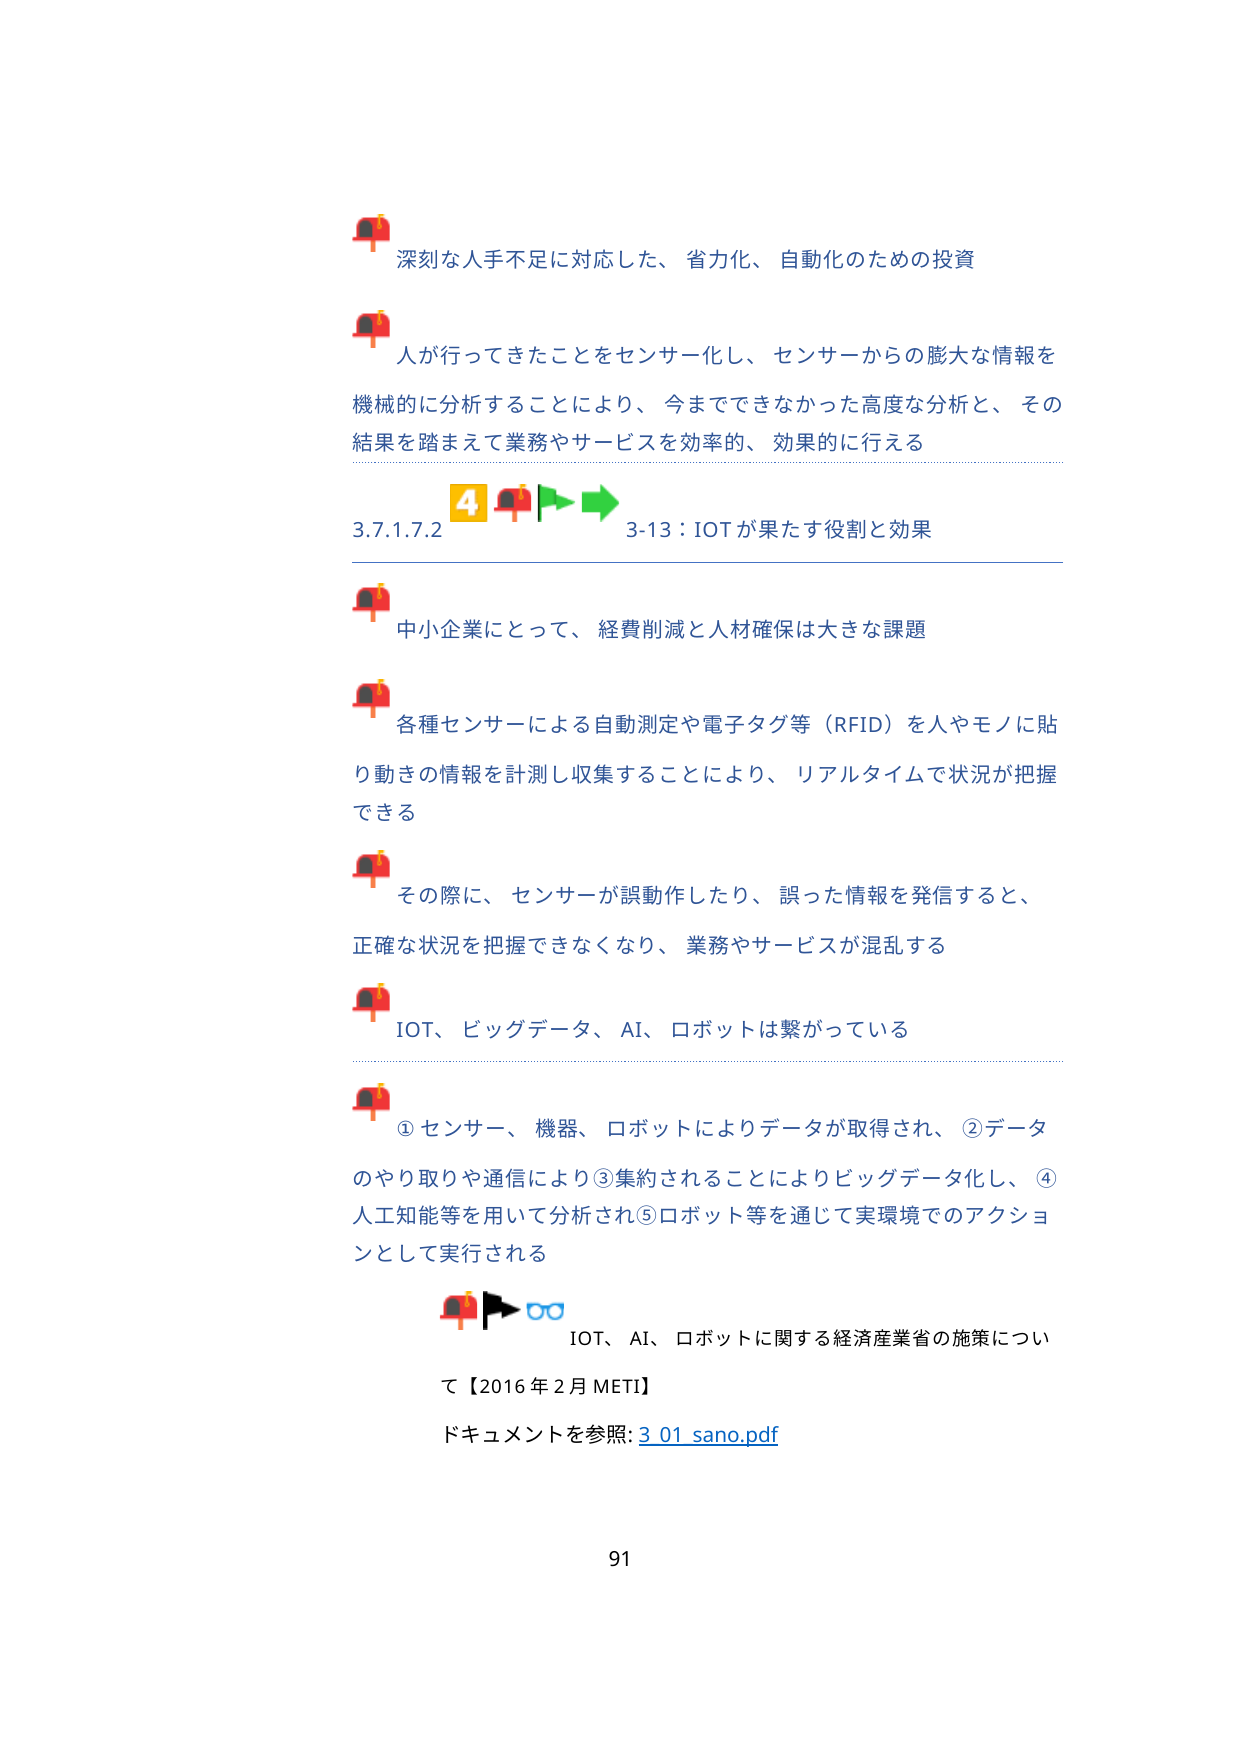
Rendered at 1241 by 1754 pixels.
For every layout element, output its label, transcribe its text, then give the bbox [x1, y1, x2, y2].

text 人が行ってきたことをセンサー化し、 センサーからの膨大な情報を機械的に分析することにより、 今までできなかった高度な分析と、 その結果を踏まえて業務やサービスを効率的、 効果的に行える [352, 310, 1063, 463]
text ①センサー、 機器、 ロボットによりデータが取得され、 ②データのやり取りや通信により③集約されることによりビッグデータ化し、 ④人工知能等を用いて分析され⑤ロボット等を通じて実環境でのアクションとして実行される [352, 1083, 1063, 1271]
picture [352, 214, 390, 252]
picture [352, 310, 390, 348]
text 深刻な人手不足に対応した、 省力化、 自動化のための投資 [352, 214, 1063, 289]
picture [352, 679, 390, 718]
text IoT、 ビッグデータ、 AI、 ロボットは繋がっている [352, 984, 1063, 1062]
text その際に、 センサーが誤動作したり、 誤った情報を発信すると、 正確な状況を把握できなくなり、 業務やサービスが混乱する [352, 851, 1063, 963]
picture [581, 484, 620, 522]
text IoT、 AI、 ロボットに関する経済産業省の施策について【2016年2月METI】 [440, 1292, 1063, 1404]
text 各種センサーによる自動測定や電子タグ等（RFID）を人やモノに貼り動きの情報を計測し収集することにより、 リアルタイムで状況が把握できる [352, 680, 1063, 830]
picture [352, 583, 390, 622]
picture [450, 484, 488, 522]
picture [526, 1291, 564, 1330]
picture [352, 1083, 390, 1121]
picture [537, 484, 576, 522]
text 3-13：IoTが果たす役割と効果 [352, 484, 1063, 562]
picture [483, 1291, 521, 1330]
text ドキュメントを参照: 3_01_sano.pdf [440, 1414, 1063, 1452]
picture [352, 983, 390, 1022]
text 中小企業にとって、 経費削減と人材確保は大きな課題 [352, 584, 1063, 659]
picture [352, 850, 390, 888]
picture [439, 1291, 478, 1330]
picture [493, 484, 532, 522]
